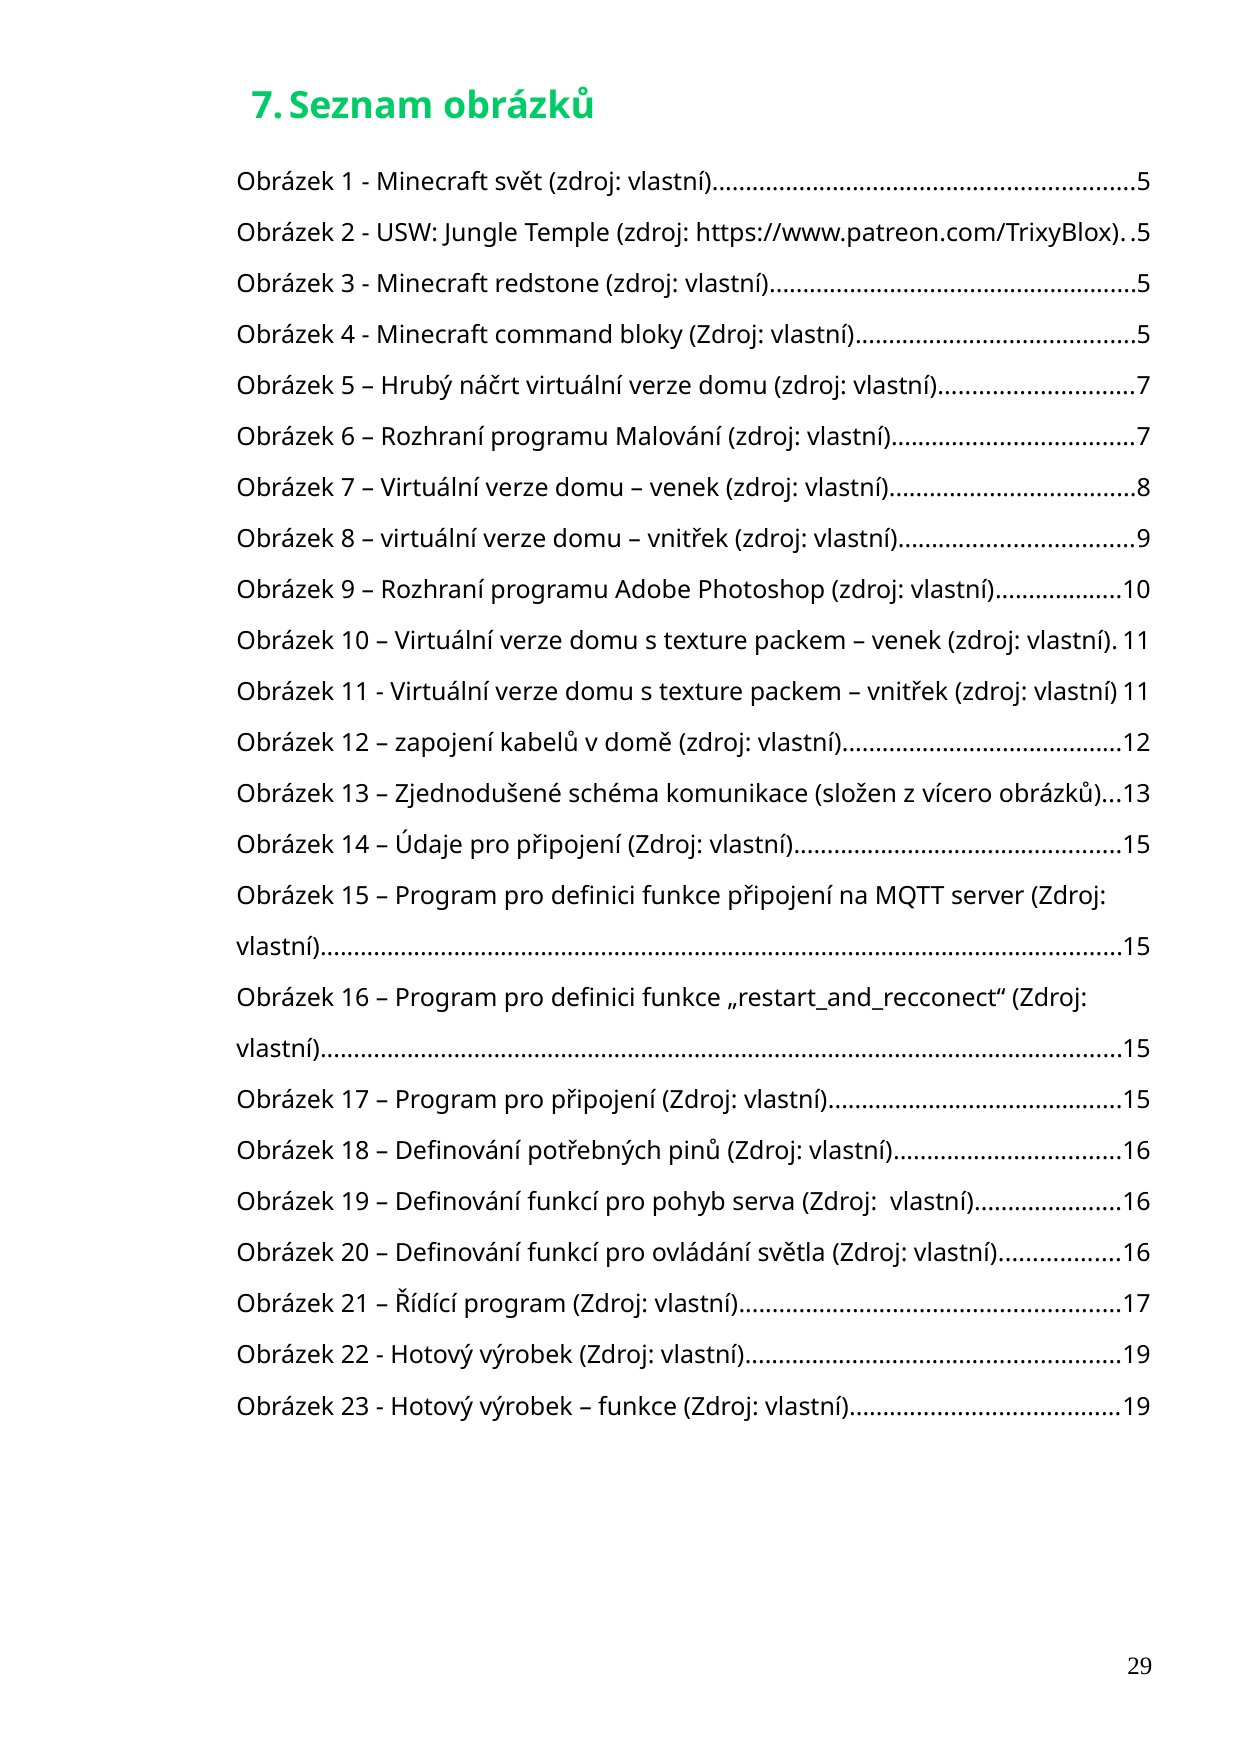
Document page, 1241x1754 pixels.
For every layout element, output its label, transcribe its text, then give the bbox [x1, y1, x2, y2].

text Obrázek 1 - Minecraft svět (zdroj: vlastní) 5 [236, 163, 1152, 197]
text Obrázek 11 - Virtuální verze domu s texture packem – vnitřek (zdroj: vlastní) 11 [236, 673, 1152, 708]
text Obrázek 22 - Hotový výrobek (Zdroj: vlastní) 19 [236, 1337, 1152, 1371]
text Obrázek 6 – Rozhraní programu Malování (zdroj: vlastní) 7 [236, 418, 1152, 452]
text Obrázek 8 – virtuální verze domu – vnitřek (zdroj: vlastní) 9 [236, 520, 1152, 554]
subtitle Seznam obrázků [251, 78, 1152, 129]
text Obrázek 2 - USW: Jungle Temple (zdroj: https://www.patreon.com/TrixyBlox) 5 [236, 214, 1152, 248]
text Obrázek 5 – Hrubý náčrt virtuální verze domu (zdroj: vlastní) 7 [236, 367, 1152, 401]
text Obrázek 14 – Údaje pro připojení (Zdroj: vlastní) 15 [236, 827, 1152, 861]
text Obrázek 9 – Rozhraní programu Adobe Photoshop (zdroj: vlastní) 10 [236, 571, 1152, 606]
text Obrázek 19 – Definování funkcí pro pohyb serva (Zdroj: vlastní) 16 [236, 1184, 1152, 1218]
text Obrázek 13 – Zjednodušené schéma komunikace (složen z vícero obrázků) 13 [236, 776, 1152, 810]
text Obrázek 18 – Definování potřebných pinů (Zdroj: vlastní) 16 [236, 1133, 1152, 1167]
text Obrázek 20 – Definování funkcí pro ovládání světla (Zdroj: vlastní) 16 [236, 1235, 1152, 1269]
text Obrázek 23 - Hotový výrobek – funkce (Zdroj: vlastní) 19 [236, 1388, 1152, 1422]
text Obrázek 7 – Virtuální verze domu – venek (zdroj: vlastní) 8 [236, 469, 1152, 503]
text Obrázek 17 – Program pro připojení (Zdroj: vlastní) 15 [236, 1082, 1152, 1116]
text Obrázek 4 - Minecraft command bloky (Zdroj: vlastní) 5 [236, 316, 1152, 350]
text Obrázek 12 – zapojení kabelů v domě (zdroj: vlastní) 12 [236, 724, 1152, 759]
text Obrázek 10 – Virtuální verze domu s texture packem – venek (zdroj: vlastní) 11 [236, 622, 1152, 657]
text Obrázek 3 - Minecraft redstone (zdroj: vlastní) 5 [236, 265, 1152, 299]
text Obrázek 16 – Program pro definici funkce „restart_and_recconect“ (Zdroj: vlastní) 15 [236, 980, 1152, 1065]
text Obrázek 15 – Program pro definici funkce připojení na MQTT server (Zdroj: vlastní) 15 [236, 878, 1152, 963]
text Obrázek 21 – Řídící program (Zdroj: vlastní) 17 [236, 1286, 1152, 1320]
